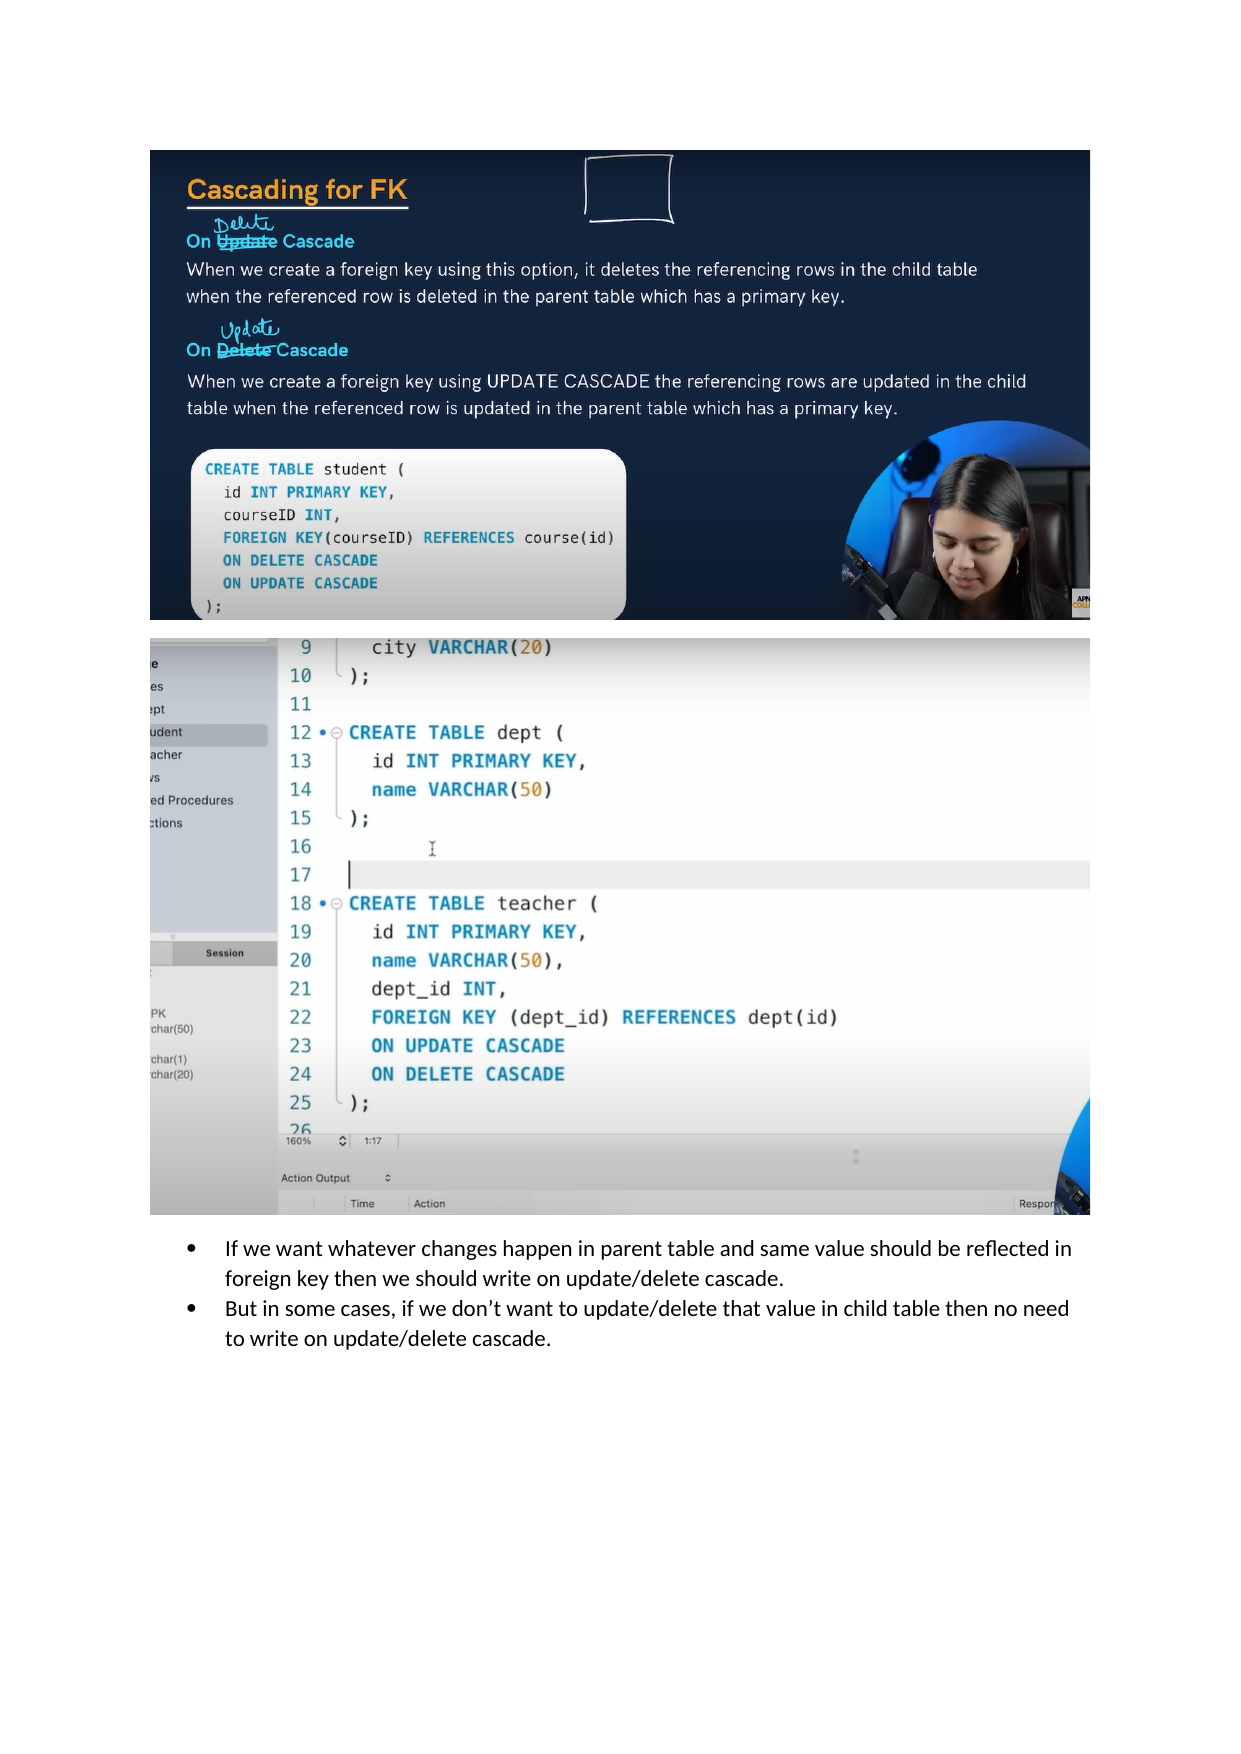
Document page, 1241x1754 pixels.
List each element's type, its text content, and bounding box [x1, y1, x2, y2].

picture [150, 150, 1091, 620]
picture [150, 638, 1091, 1215]
list But in some cases, if we don’t want to update/delete that value in child table then no need to write on update/delete cascade. [187, 1294, 1090, 1352]
list If we want whatever changes happen in parent table and same value should be reflected in foreign key then we should write on update/delete cascade. [187, 1234, 1090, 1292]
